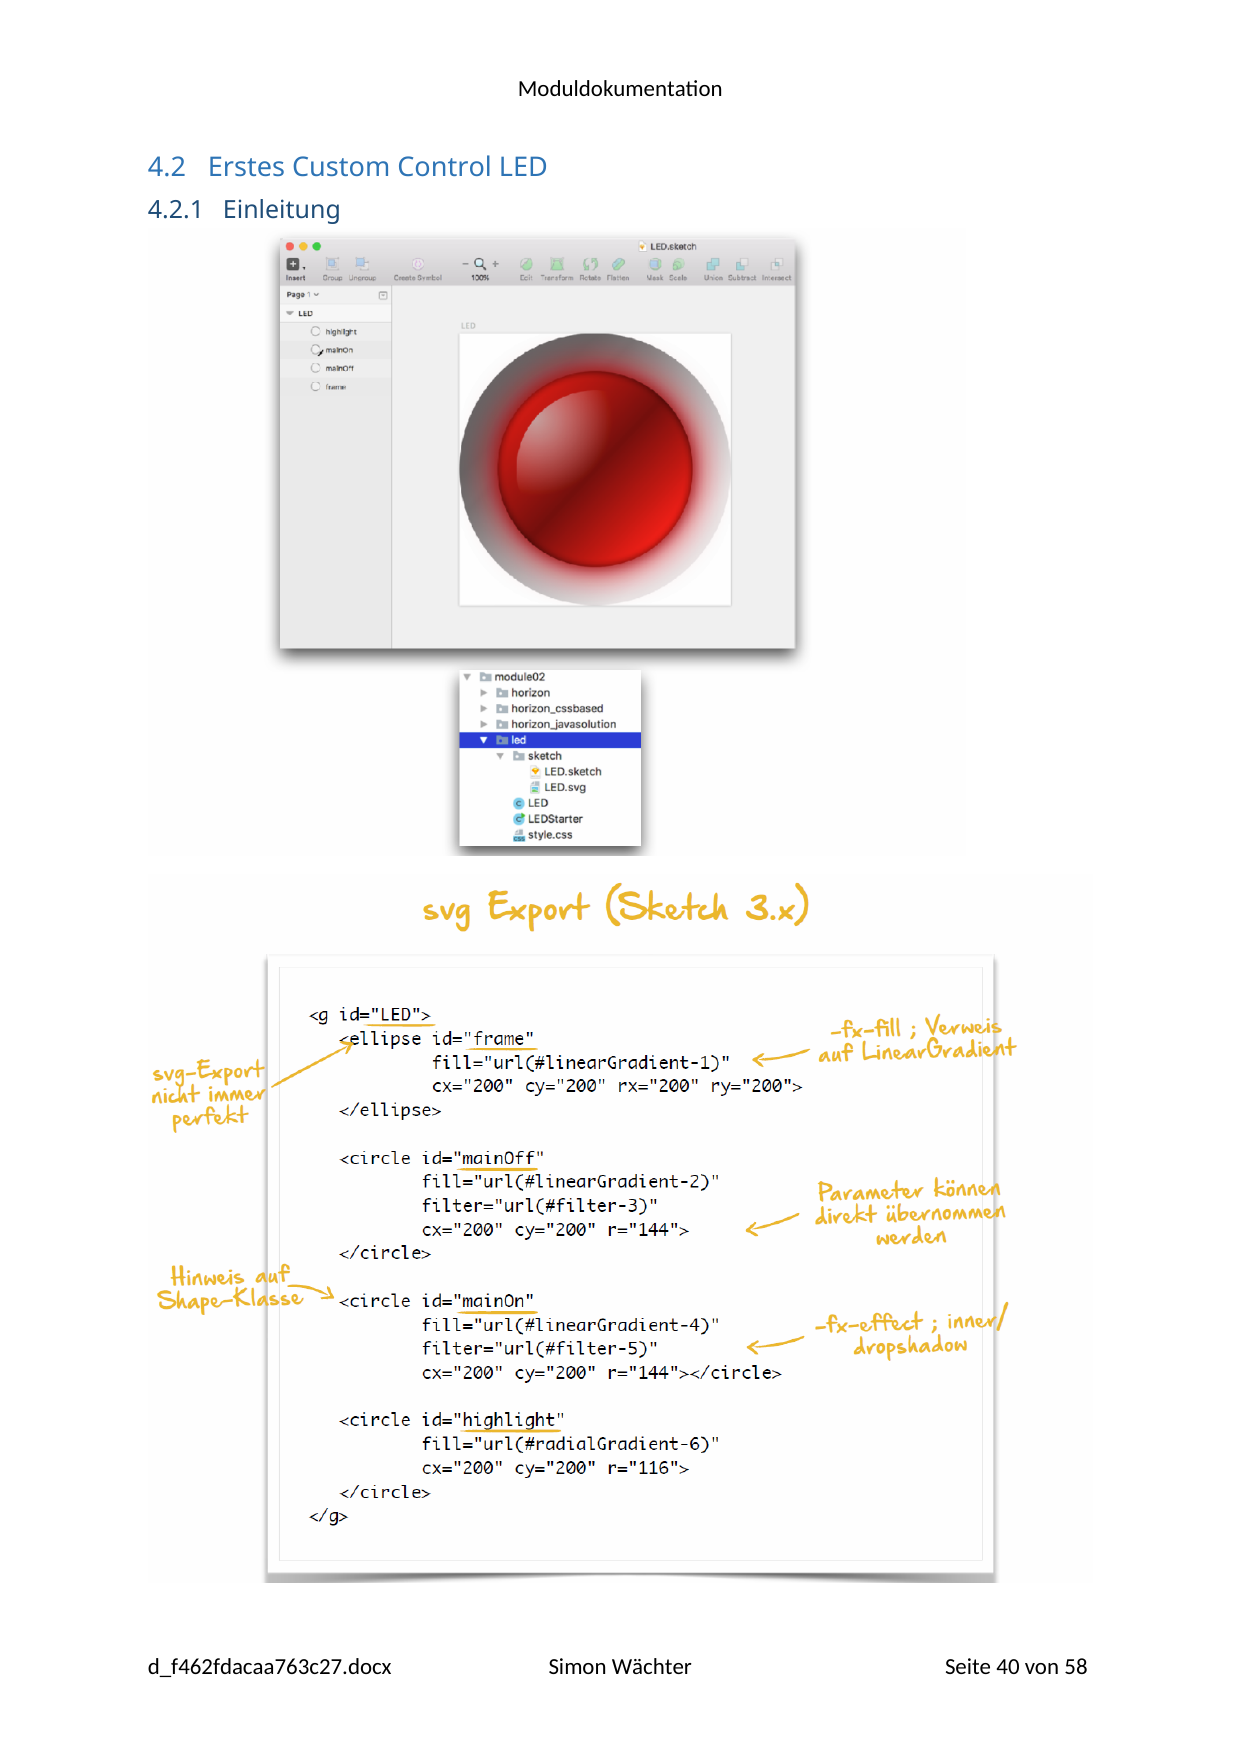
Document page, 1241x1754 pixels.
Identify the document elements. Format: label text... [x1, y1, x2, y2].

subtitle Erstes Custom Control LED [148, 148, 1093, 184]
picture [147, 228, 966, 856]
subtitle Einleitung [148, 192, 1093, 226]
picture [147, 874, 1093, 1583]
